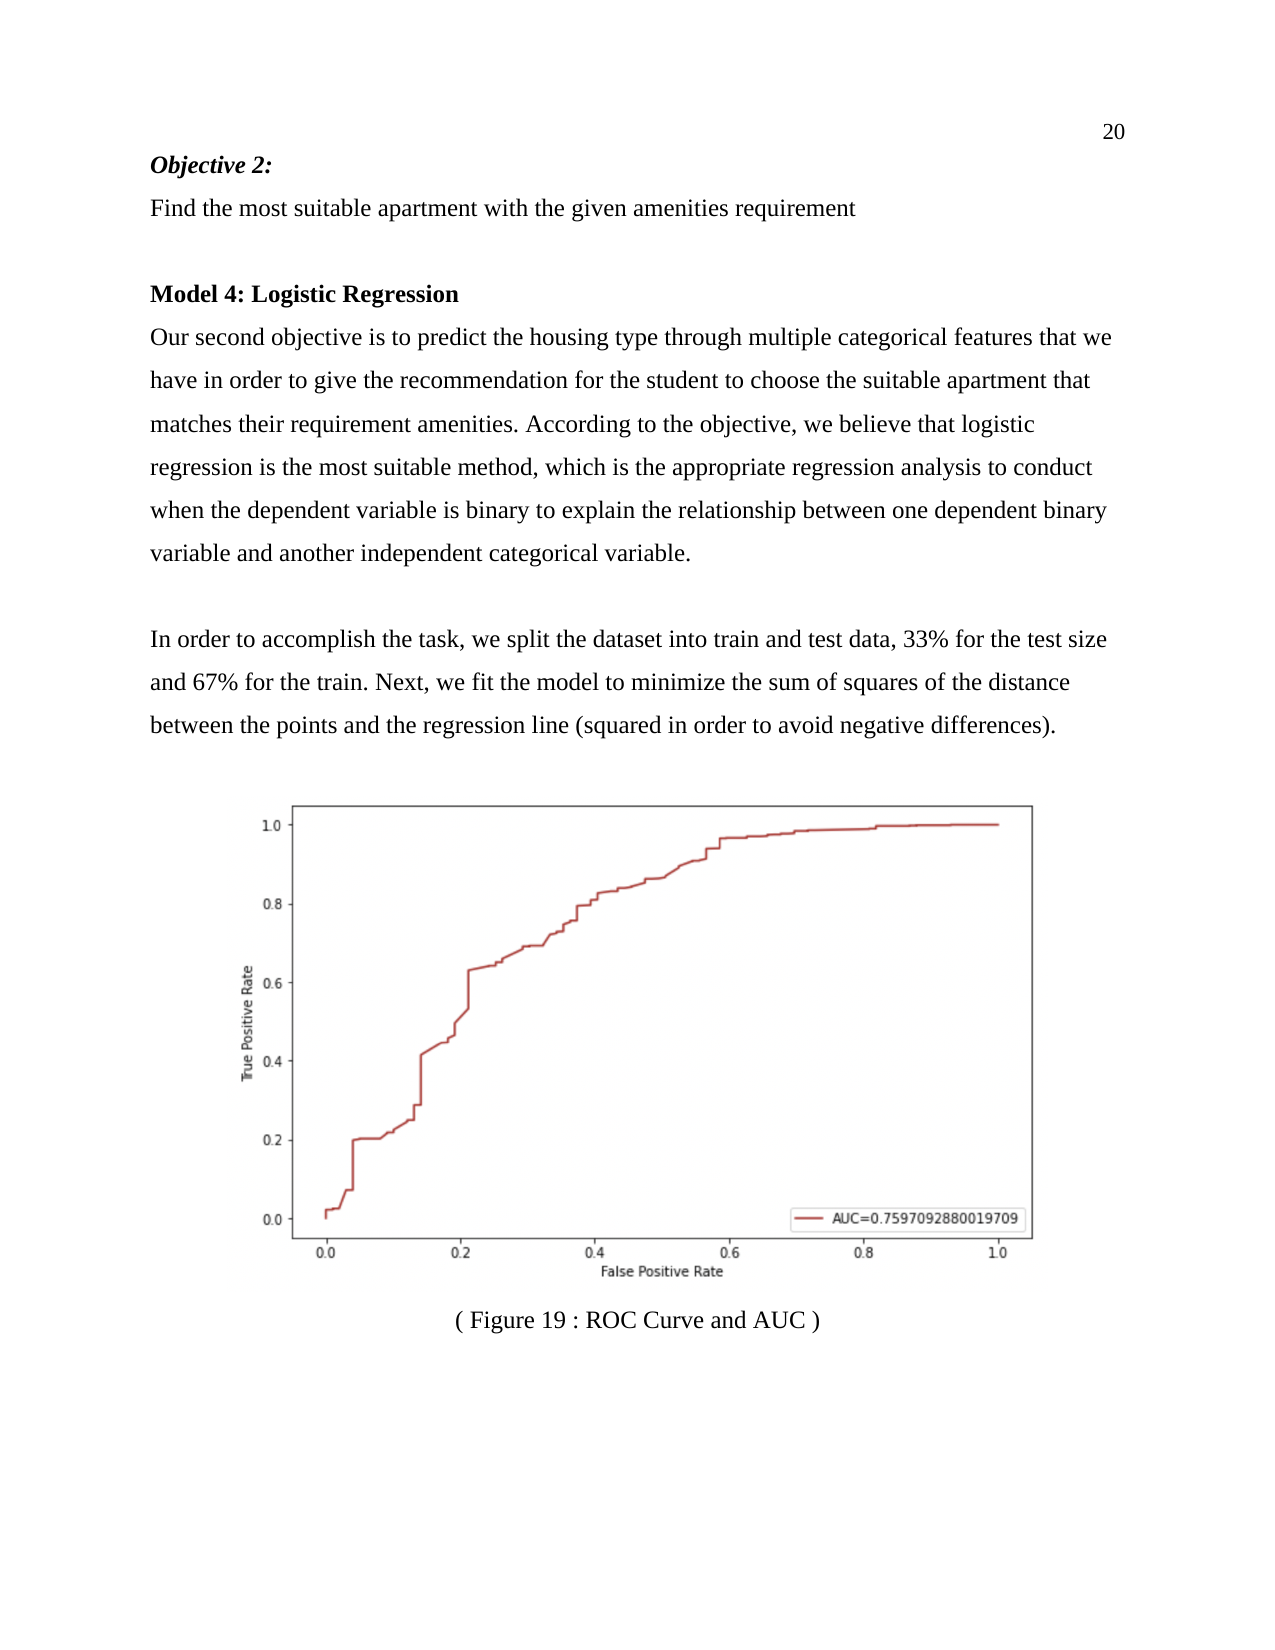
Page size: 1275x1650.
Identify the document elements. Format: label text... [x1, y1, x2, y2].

text Model 4: Logistic Regression [150, 279, 1125, 308]
text Objective 2: [150, 150, 1125, 179]
picture [227, 796, 1049, 1292]
text In order to accomplish the task, we split the dataset into train and test data, 33% for the test size and 67% for the train. Next, we fit the model to minimize the sum of squares of the distance between the points and the regression line (squared in order to avoid negative differences). [150, 624, 1125, 739]
text Find the most suitable apartment with the given amenities requirement [150, 193, 1125, 222]
text ( Figure 19 : ROC Curve and AUC ) [150, 1305, 1125, 1333]
text Our second objective is to predict the housing type through multiple categorical features that we have in order to give the recommendation for the student to choose the suitable apartment that matches their requirement amenities. According to the objective, we believe that logistic regression is the most suitable method, which is the appropriate regression analysis to conduct when the dependent variable is binary to explain the relationship between one dependent binary variable and another independent categorical variable. [150, 322, 1125, 567]
